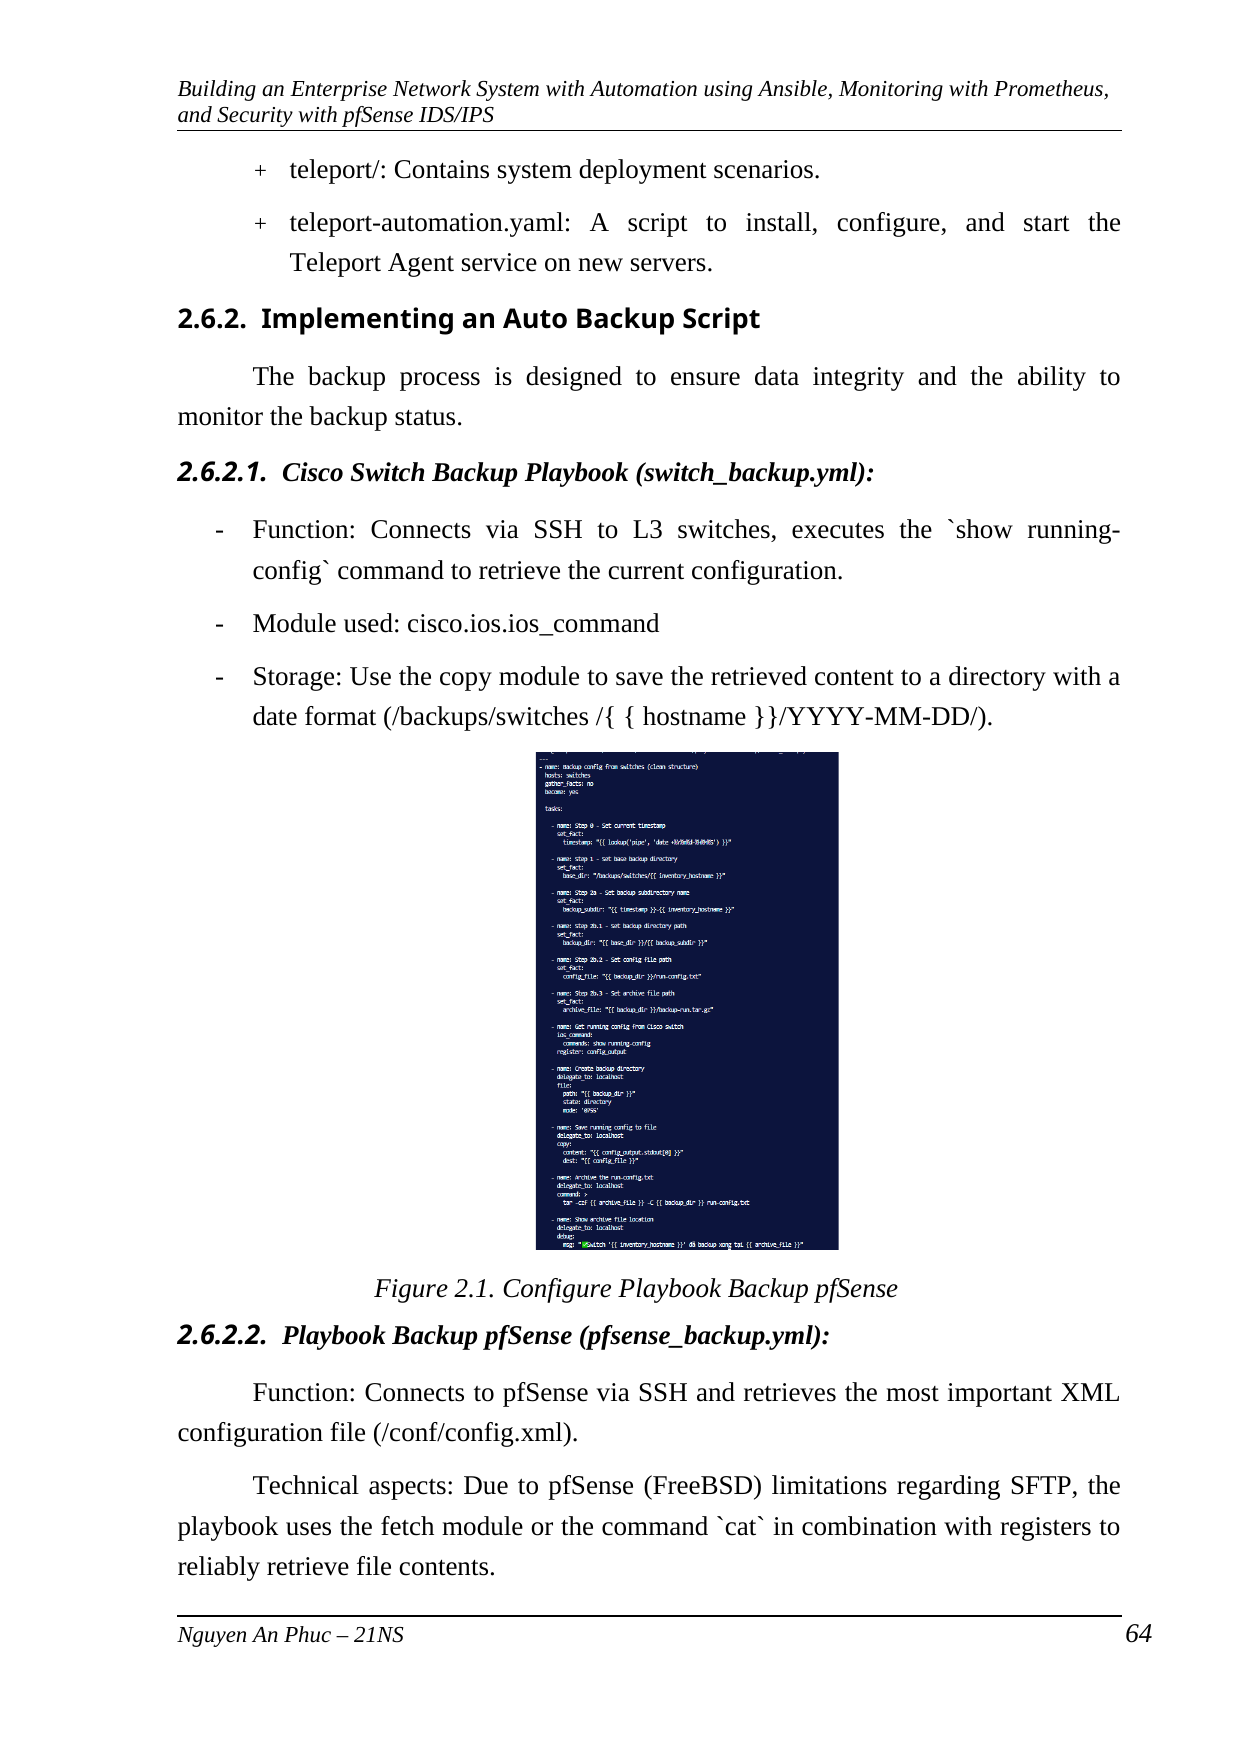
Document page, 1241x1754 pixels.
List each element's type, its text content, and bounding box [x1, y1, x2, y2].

text Implementing an Auto Backup Script [177, 299, 1122, 336]
text teleport/: Contains system deployment scenarios. [252, 153, 1122, 184]
text teleport-automation.yaml: A script to install, configure, and start the Teleport Agent service on new servers. [252, 206, 1122, 277]
text Function: Connects via SSH to L3 switches, executes the `show running-config` command to retrieve the current configuration. [215, 513, 1122, 585]
text Playbook Backup pfSense (pfsense_backup.yml): [177, 1315, 1122, 1352]
picture [535, 752, 839, 1250]
text Function: Connects to pfSense via SSH and retrieves the most important XML configuration file (/conf/config.xml). [177, 1376, 1122, 1447]
text Module used: cisco.ios.ios_command [215, 607, 1122, 638]
text Storage: Use the copy module to save the retrieved content to a directory with a date format (/backups/switches /{ { hostname }}/YYYY-MM-DD/). [215, 659, 1122, 731]
text Technical aspects: Due to pfSense (FreeBSD) limitations regarding SFTP, the playbook uses the fetch module or the command `cat` in combination with registers to reliably retrieve file contents. [177, 1469, 1122, 1581]
text Configure Playbook Backup pfSense [214, 1272, 1122, 1303]
text Cisco Switch Backup Playbook (switch_backup.yml): [177, 453, 1122, 490]
text The backup process is designed to ensure data integrity and the ability to monitor the backup status. [177, 359, 1122, 431]
